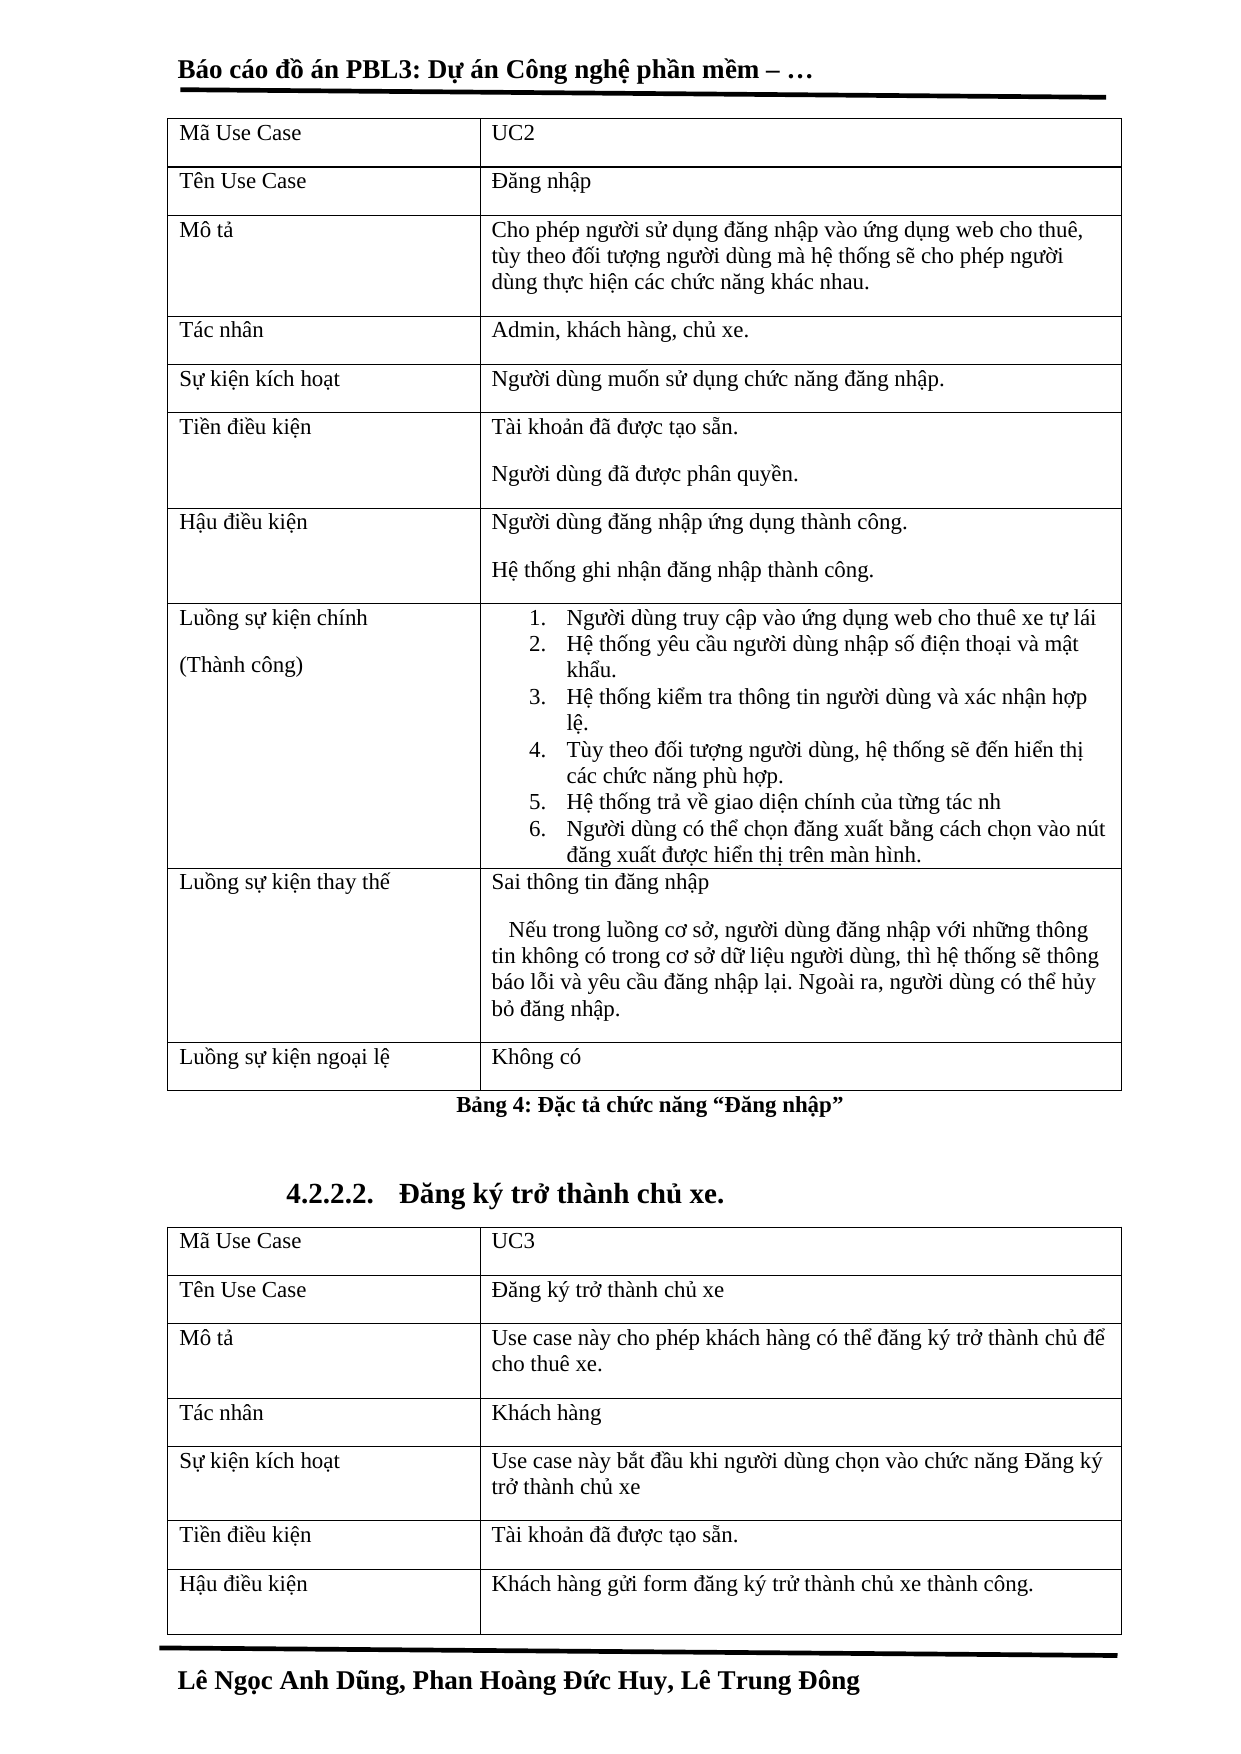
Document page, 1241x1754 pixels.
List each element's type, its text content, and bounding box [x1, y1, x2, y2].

table_cell Sai thông tin đăng nhập Nếu trong luồng cơ sở, người dùng đăng nhập với những thông tin không có trong cơ sở dữ liệu người dùng, thì hệ thống sẽ thông báo lỗi và yêu cầu đăng nhập lại. Ngoài ra, người dùng có thể hủy bỏ đăng nhập. [481, 869, 1121, 1042]
table_cell Use case này cho phép khách hàng có thể đăng ký trở thành chủ để cho thuê xe. [481, 1324, 1121, 1398]
table_header Mã Use Case [168, 119, 480, 166]
table_cell Luồng sự kiện thay thế [168, 869, 480, 1042]
table_cell Use case này bắt đầu khi người dùng chọn vào chức năng Đăng ký trở thành chủ xe [481, 1447, 1121, 1520]
text Bảng 4: Đặc tả chức năng “Đăng nhập” [177, 1091, 1122, 1117]
table_cell Mô tả [168, 1324, 480, 1398]
table_cell Luồng sự kiện chính (Thành công) [168, 604, 480, 867]
table_cell Đăng nhập [481, 168, 1121, 214]
table_cell Đăng ký trở thành chủ xe [481, 1276, 1121, 1323]
table_cell Không có [481, 1043, 1121, 1090]
table_cell Tên Use Case [168, 168, 480, 214]
subtitle Đăng ký trở thành chủ xe. [286, 1176, 1122, 1210]
table_header UC3 [481, 1228, 1121, 1275]
table_cell Tên Use Case [168, 1276, 480, 1323]
table_header UC2 [481, 119, 1121, 166]
table_cell Sự kiện kích hoạt [168, 365, 480, 412]
table_cell Tài khoản đã được tạo sẵn. [481, 1521, 1121, 1569]
table_cell Tiền điều kiện [168, 1521, 480, 1569]
table_cell Tiền điều kiện [168, 413, 480, 507]
table_cell Tác nhân [168, 317, 480, 364]
table_cell Admin, khách hàng, chủ xe. [481, 317, 1121, 364]
table_cell Khách hàng [481, 1399, 1121, 1446]
table_cell Sự kiện kích hoạt [168, 1447, 480, 1520]
table_cell Người dùng đăng nhập ứng dụng thành công. Hệ thống ghi nhận đăng nhập thành công. [481, 509, 1121, 603]
table_header Mã Use Case [168, 1228, 480, 1275]
table_cell Tài khoản đã được tạo sẵn. Người dùng đã được phân quyền. [481, 413, 1121, 507]
table_cell Tác nhân [168, 1399, 480, 1446]
table_cell Mô tả [168, 216, 480, 316]
table_cell Người dùng muốn sử dụng chức năng đăng nhập. [481, 365, 1121, 412]
table_cell Người dùng truy cập vào ứng dụng web cho thuê xe tự lái Hệ thống yêu cầu người dùng nhập số điện thoại và mật khẩu. Hệ thống kiểm tra thông tin người dùng và xác nhận hợp lệ. Tùy theo đối tượng người dùng, hệ thống sẽ đến hiển thị các chức năng phù hợp. Hệ thống trả về giao diện chính của từng tác nh Người dùng có thể chọn đăng xuất bằng cách chọn vào nút đăng xuất được hiển thị trên màn hình. [481, 604, 1121, 867]
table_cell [481, 1570, 1121, 1634]
table_cell Hậu điều kiện [168, 1570, 480, 1634]
table_cell Cho phép người sử dụng đăng nhập vào ứng dụng web cho thuê, tùy theo đối tượng người dùng mà hệ thống sẽ cho phép người dùng thực hiện các chức năng khác nhau. [481, 216, 1121, 316]
table_cell Hậu điều kiện [168, 509, 480, 603]
table_cell Luồng sự kiện ngoại lệ [168, 1043, 480, 1090]
